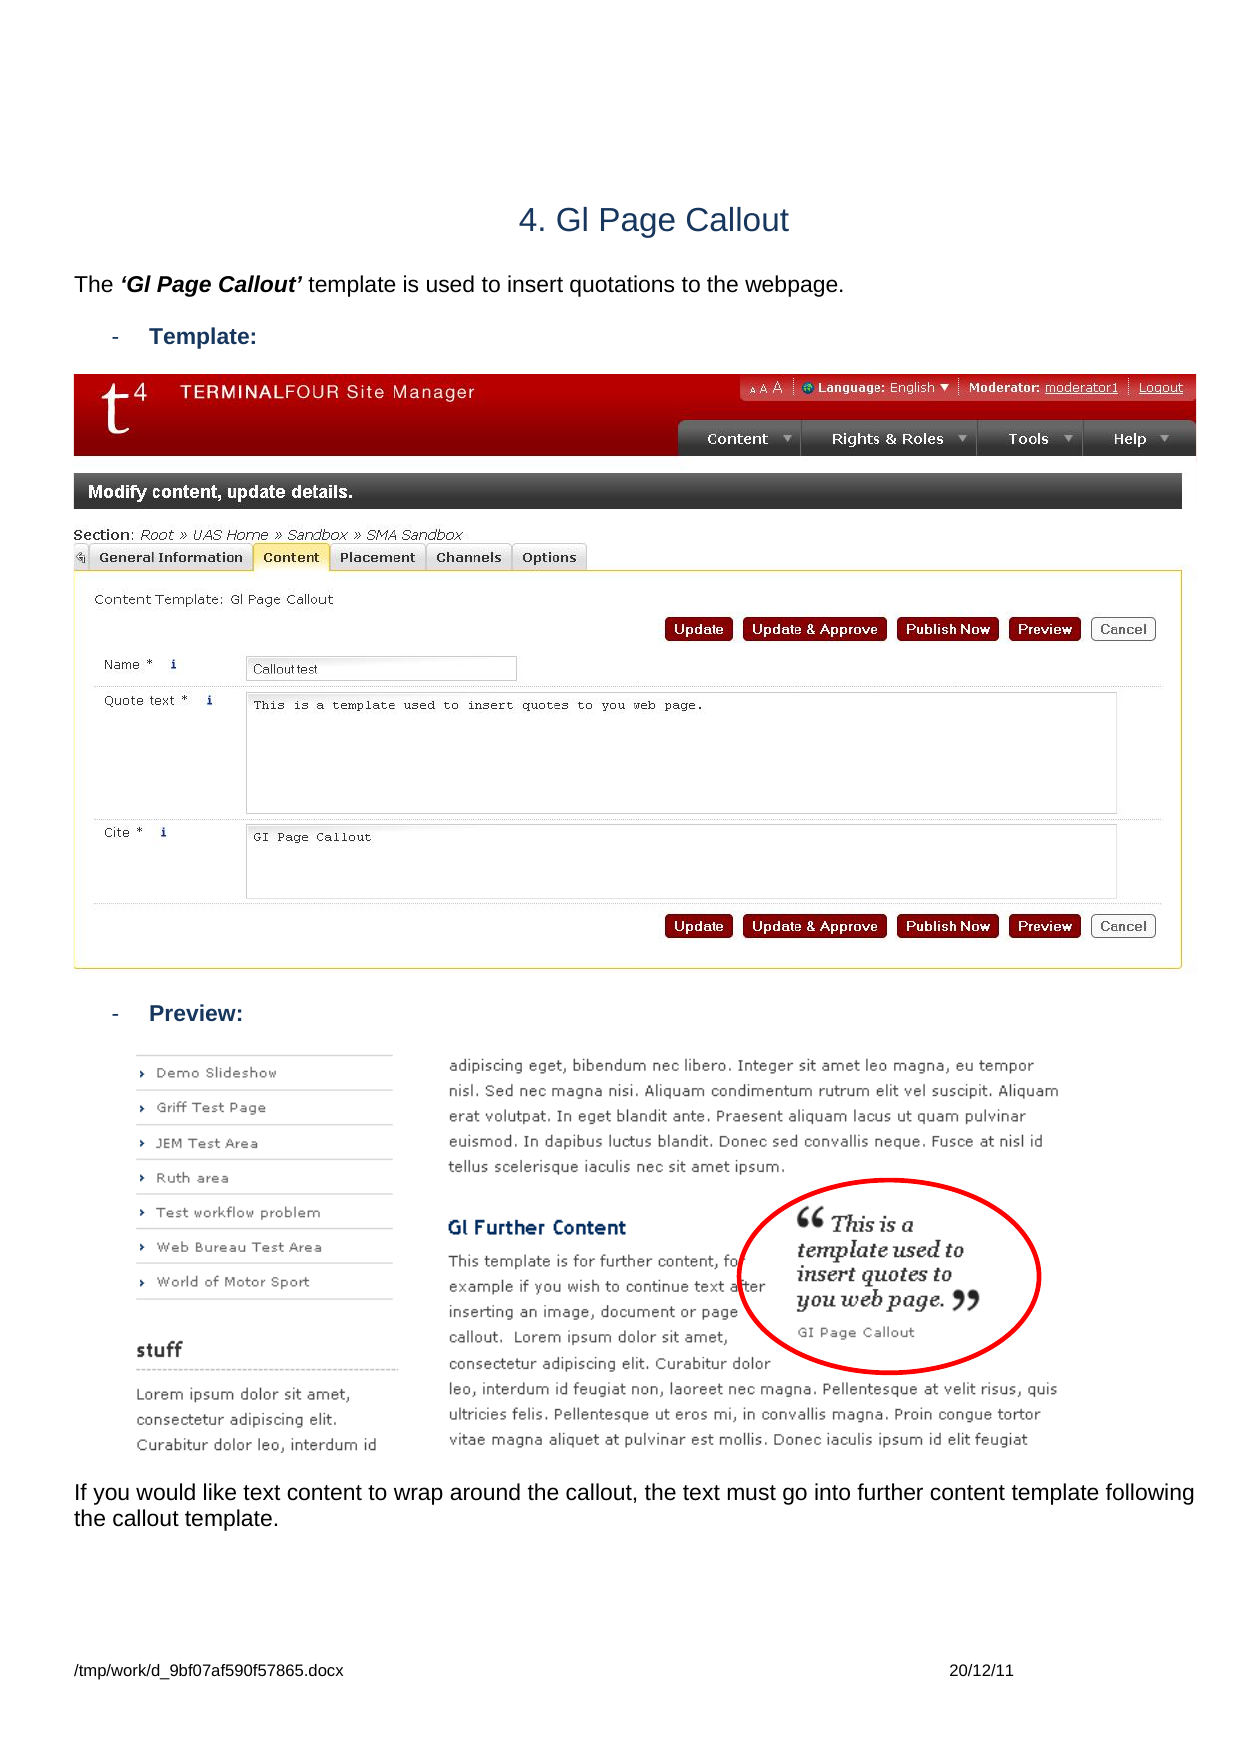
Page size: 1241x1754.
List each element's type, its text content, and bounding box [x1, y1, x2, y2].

list Preview: [111, 1000, 1196, 1026]
subtitle 4. Gl Page Callout [111, 200, 1196, 238]
picture [73, 374, 1197, 974]
text The ‘Gl Page Callout’ template is used to insert quotations to the webpage. [74, 271, 1196, 297]
text If you would like text content to wrap around the callout, the text must go into further content template following the callout template. [74, 1478, 1196, 1531]
list Template: [111, 323, 1196, 349]
picture [131, 1051, 1139, 1453]
